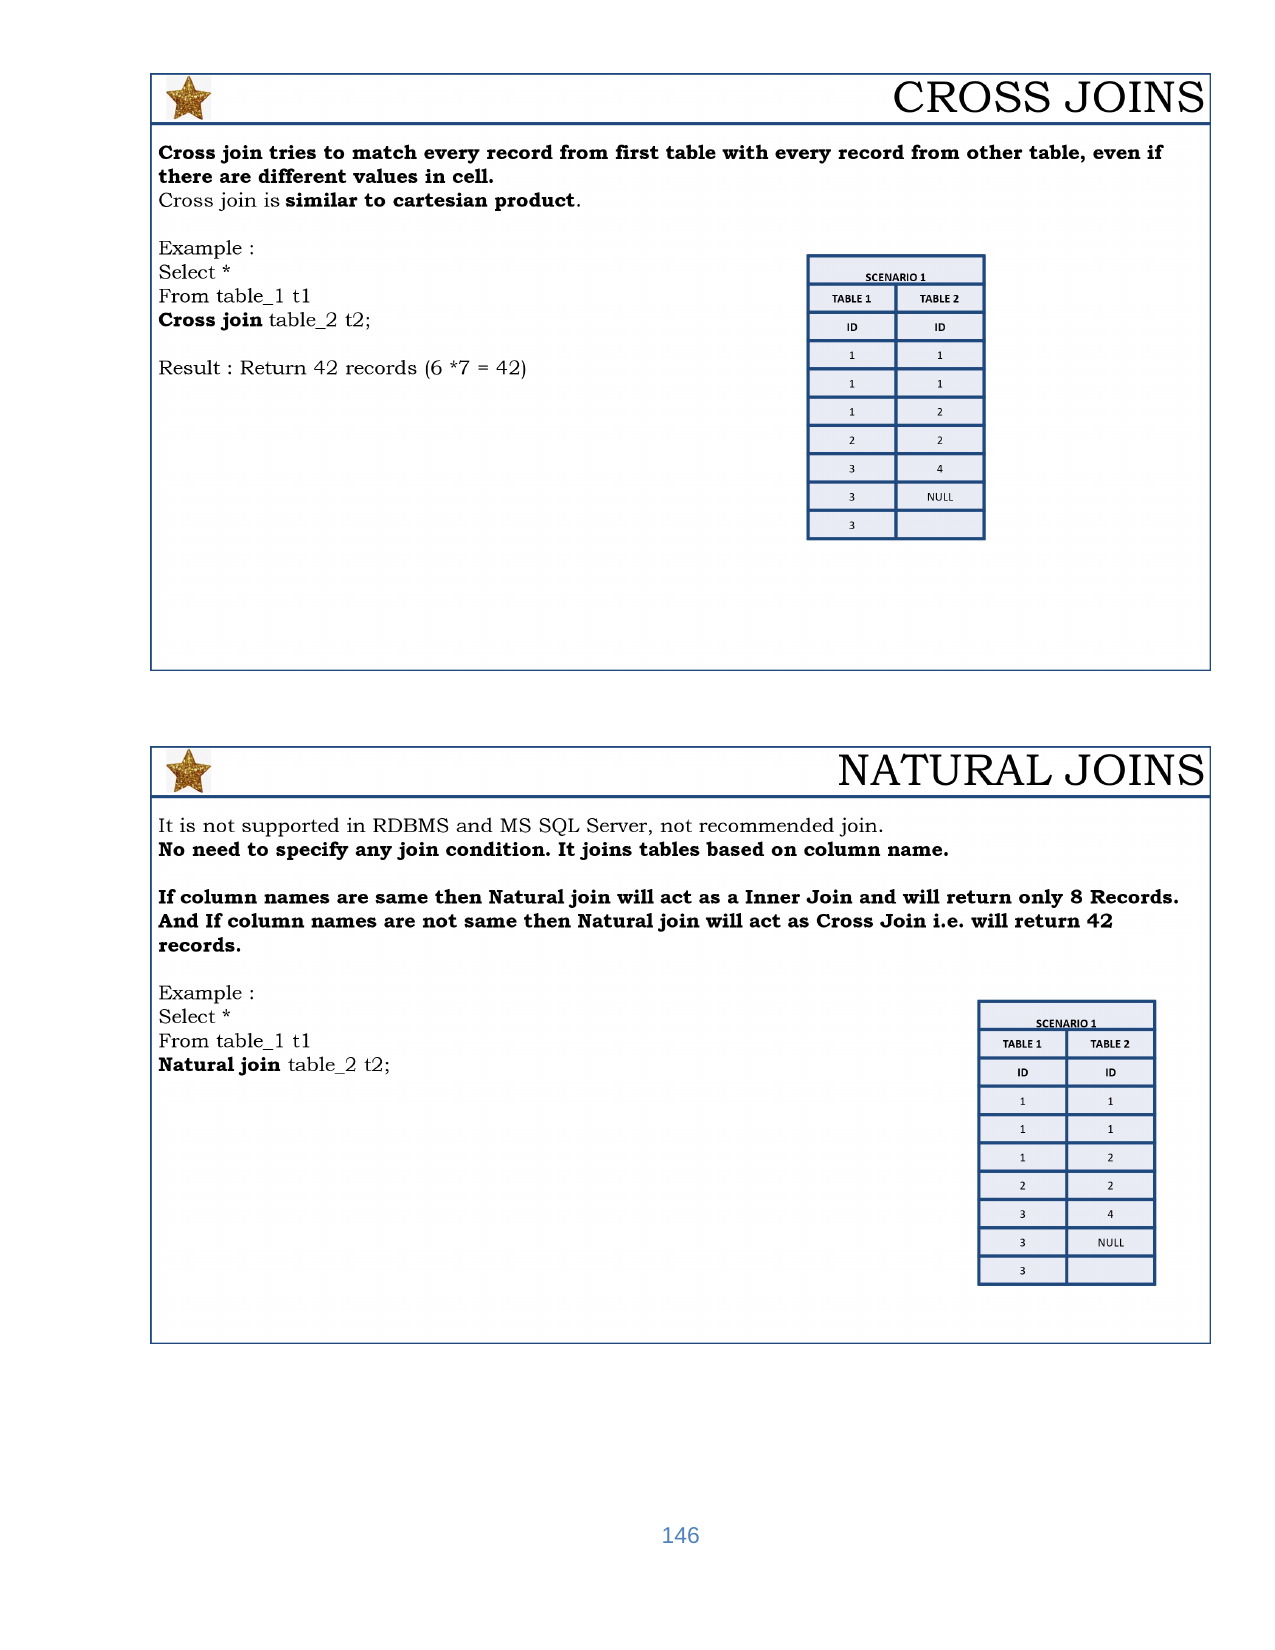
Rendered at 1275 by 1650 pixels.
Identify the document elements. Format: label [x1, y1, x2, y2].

picture [150, 73, 1211, 671]
picture [150, 746, 1211, 1344]
